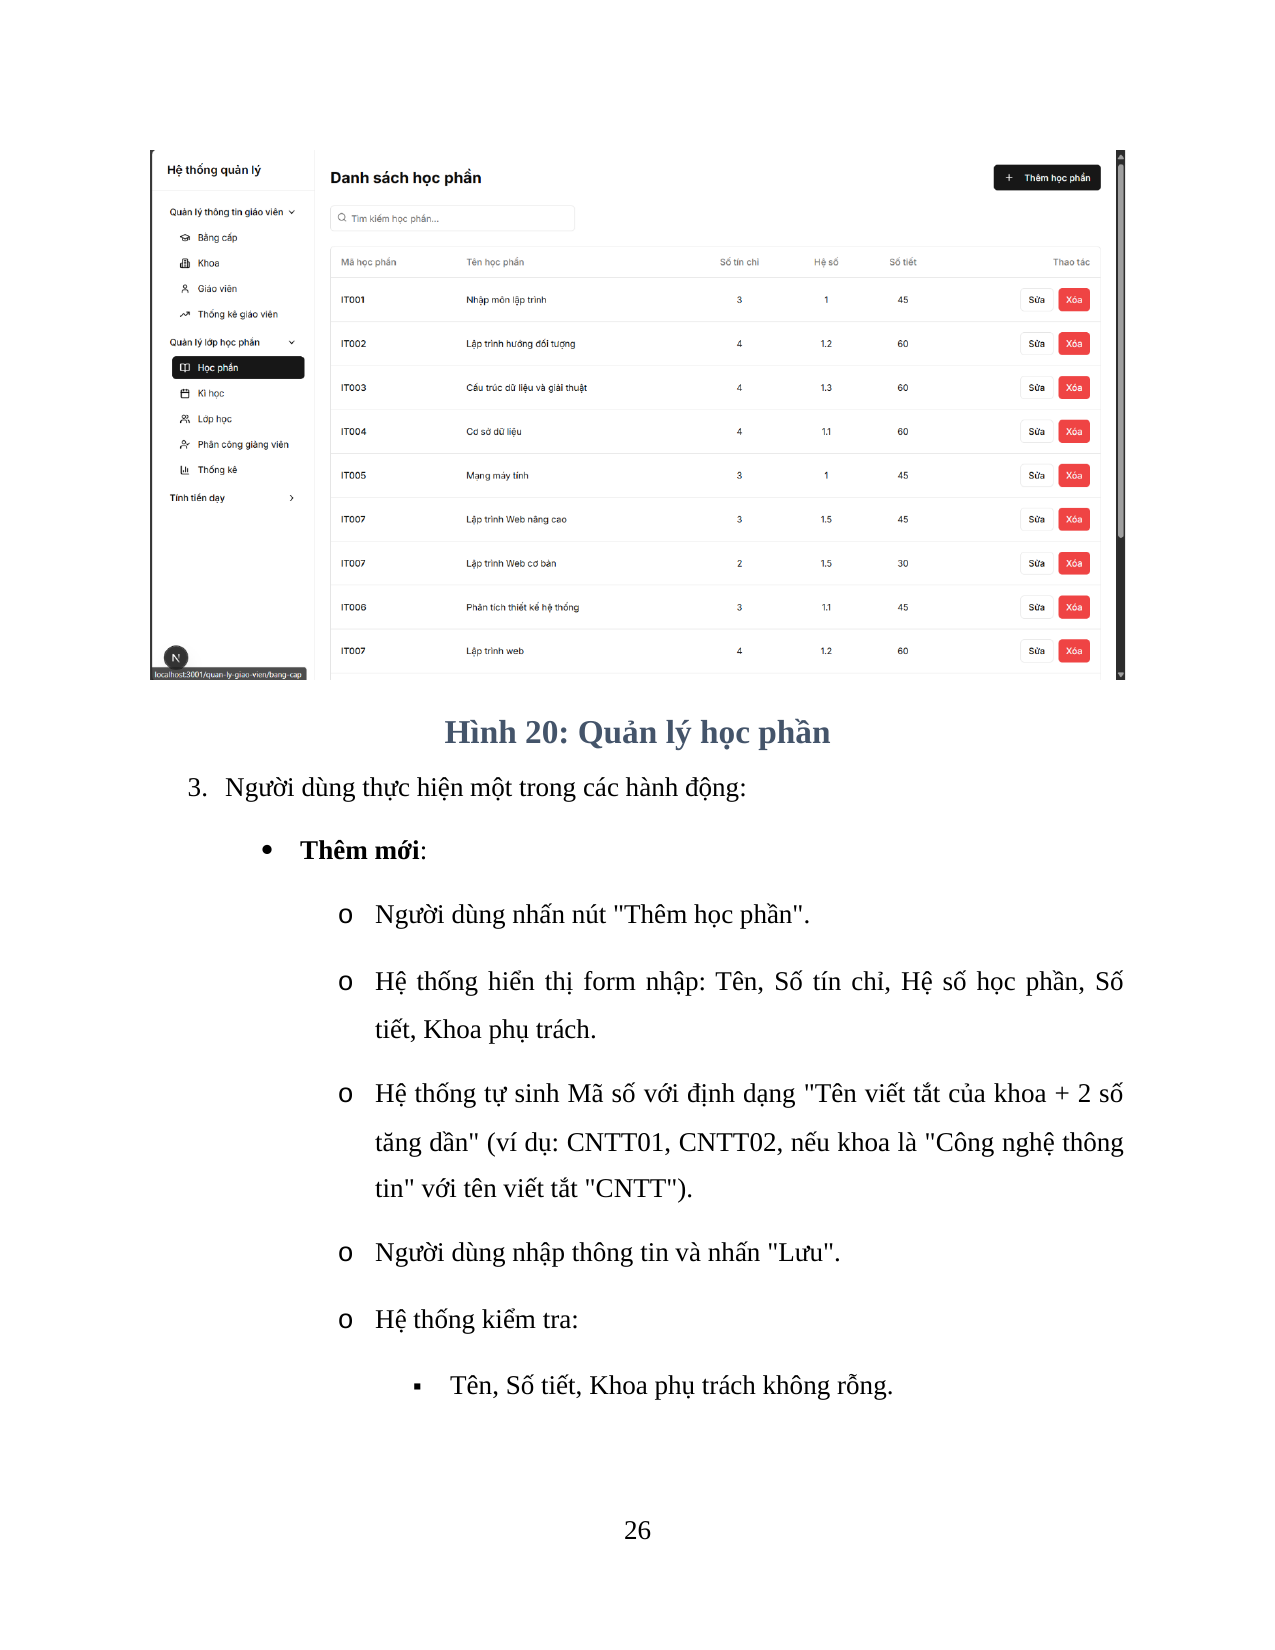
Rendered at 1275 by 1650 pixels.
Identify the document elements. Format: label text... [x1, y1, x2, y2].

list Người dùng nhấn nút "Thêm học phần". [337, 898, 1125, 931]
list Người dùng nhập thông tin và nhấn "Lưu". [337, 1236, 1125, 1269]
list Hệ thống kiểm tra: [337, 1303, 1125, 1336]
list Hệ thống tự sinh Mã số với định dạng "Tên viết tắt của khoa + 2 số tăng dần" (ví dụ: CNTT01, CNTT02, nếu khoa là "Công nghệ thông tin" với tên viết tắt "CNTT"). [337, 1077, 1125, 1204]
list Tên, Số tiết, Khoa phụ trách không rỗng. [412, 1369, 1125, 1401]
picture [150, 150, 1125, 680]
list Người dùng thực hiện một trong các hành động: [187, 771, 1125, 802]
list Hệ thống hiển thị form nhập: Tên, Số tín chỉ, Hệ số học phần, Số tiết, Khoa phụ trách. [337, 965, 1125, 1045]
list Thêm mới: [262, 834, 1125, 866]
text Hình 20: Quản lý học phần [150, 712, 1125, 750]
